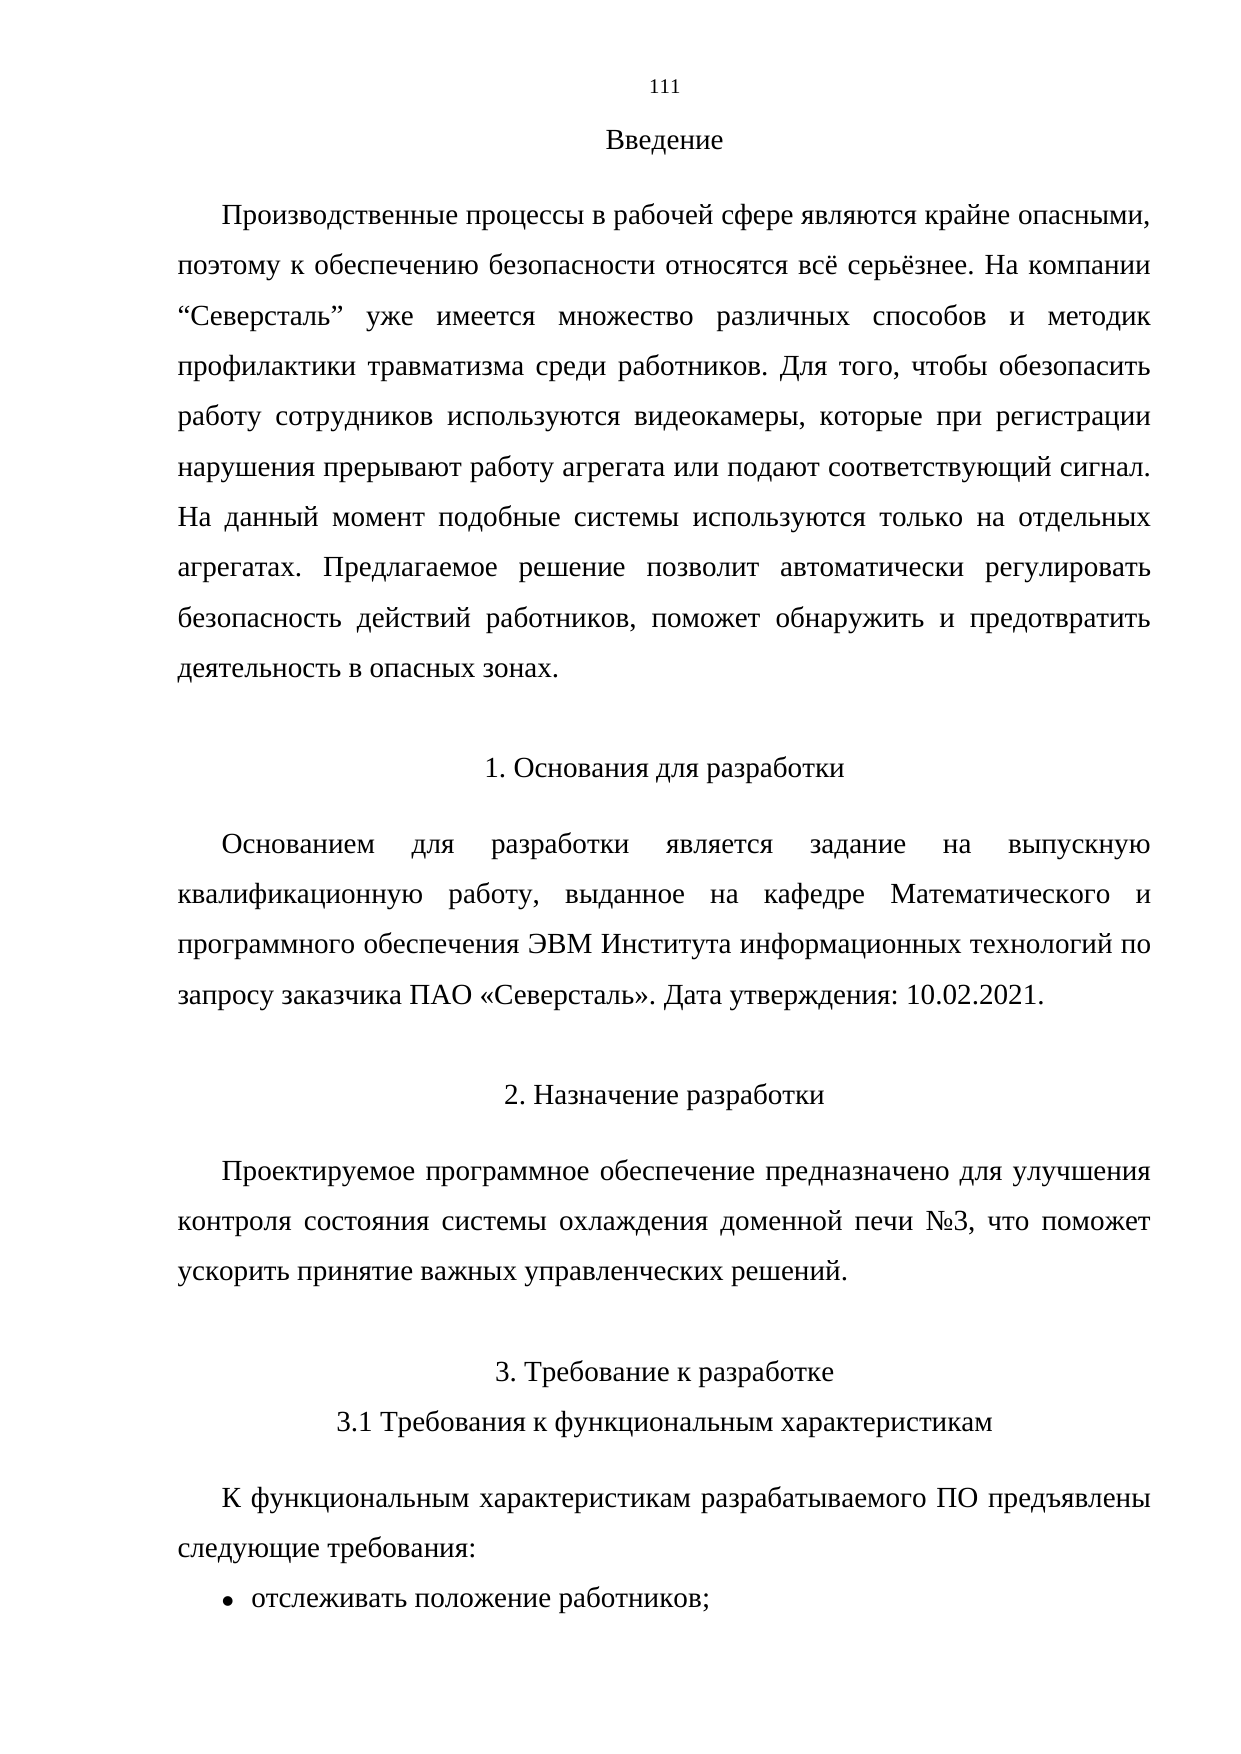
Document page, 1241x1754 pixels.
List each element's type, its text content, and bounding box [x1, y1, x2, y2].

text 1. Основания для разработки [177, 751, 1152, 784]
text 3.1 Требования к функциональным характеристикам [177, 1404, 1152, 1438]
text Основанием для разработки является задание на выпускную квалификационную работу, выданное на кафедре Математического и программного обеспечения ЭВМ Института информационных технологий по запросу заказчика ПАО «Северсталь». Дата утверждения: 10.02.2021. [177, 826, 1152, 1010]
text отслеживать положение работников; [177, 1580, 1152, 1614]
text Введение [177, 122, 1152, 155]
text К функциональным характеристикам разрабатываемого ПО предъявлены следующие требования: [177, 1480, 1152, 1563]
text Проектируемое программное обеспечение предназначено для улучшения контроля состояния системы охлаждения доменной печи №3, что поможет ускорить принятие важных управленческих решений. [177, 1153, 1152, 1287]
text Производственные процессы в рабочей сфере являются крайне опасными, поэтому к обеспечению безопасности относятся всё серьёзнее. На компании “Северсталь” уже имеется множество различных способов и методик профилактики травматизма среди работников. Для того, чтобы обезопасить работу сотрудников используются видеокамеры, которые при регистрации нарушения прерывают работу агрегата или подают соответствующий сигнал. На данный момент подобные системы используются только на отдельных агрегатах. Предлагаемое решение позволит автоматически регулировать безопасность действий работников, поможет обнаружить и предотвратить деятельность в опасных зонах. [177, 197, 1152, 683]
text 2. Назначение разработки [177, 1077, 1152, 1111]
text 3. Требование к разработке [177, 1354, 1152, 1388]
